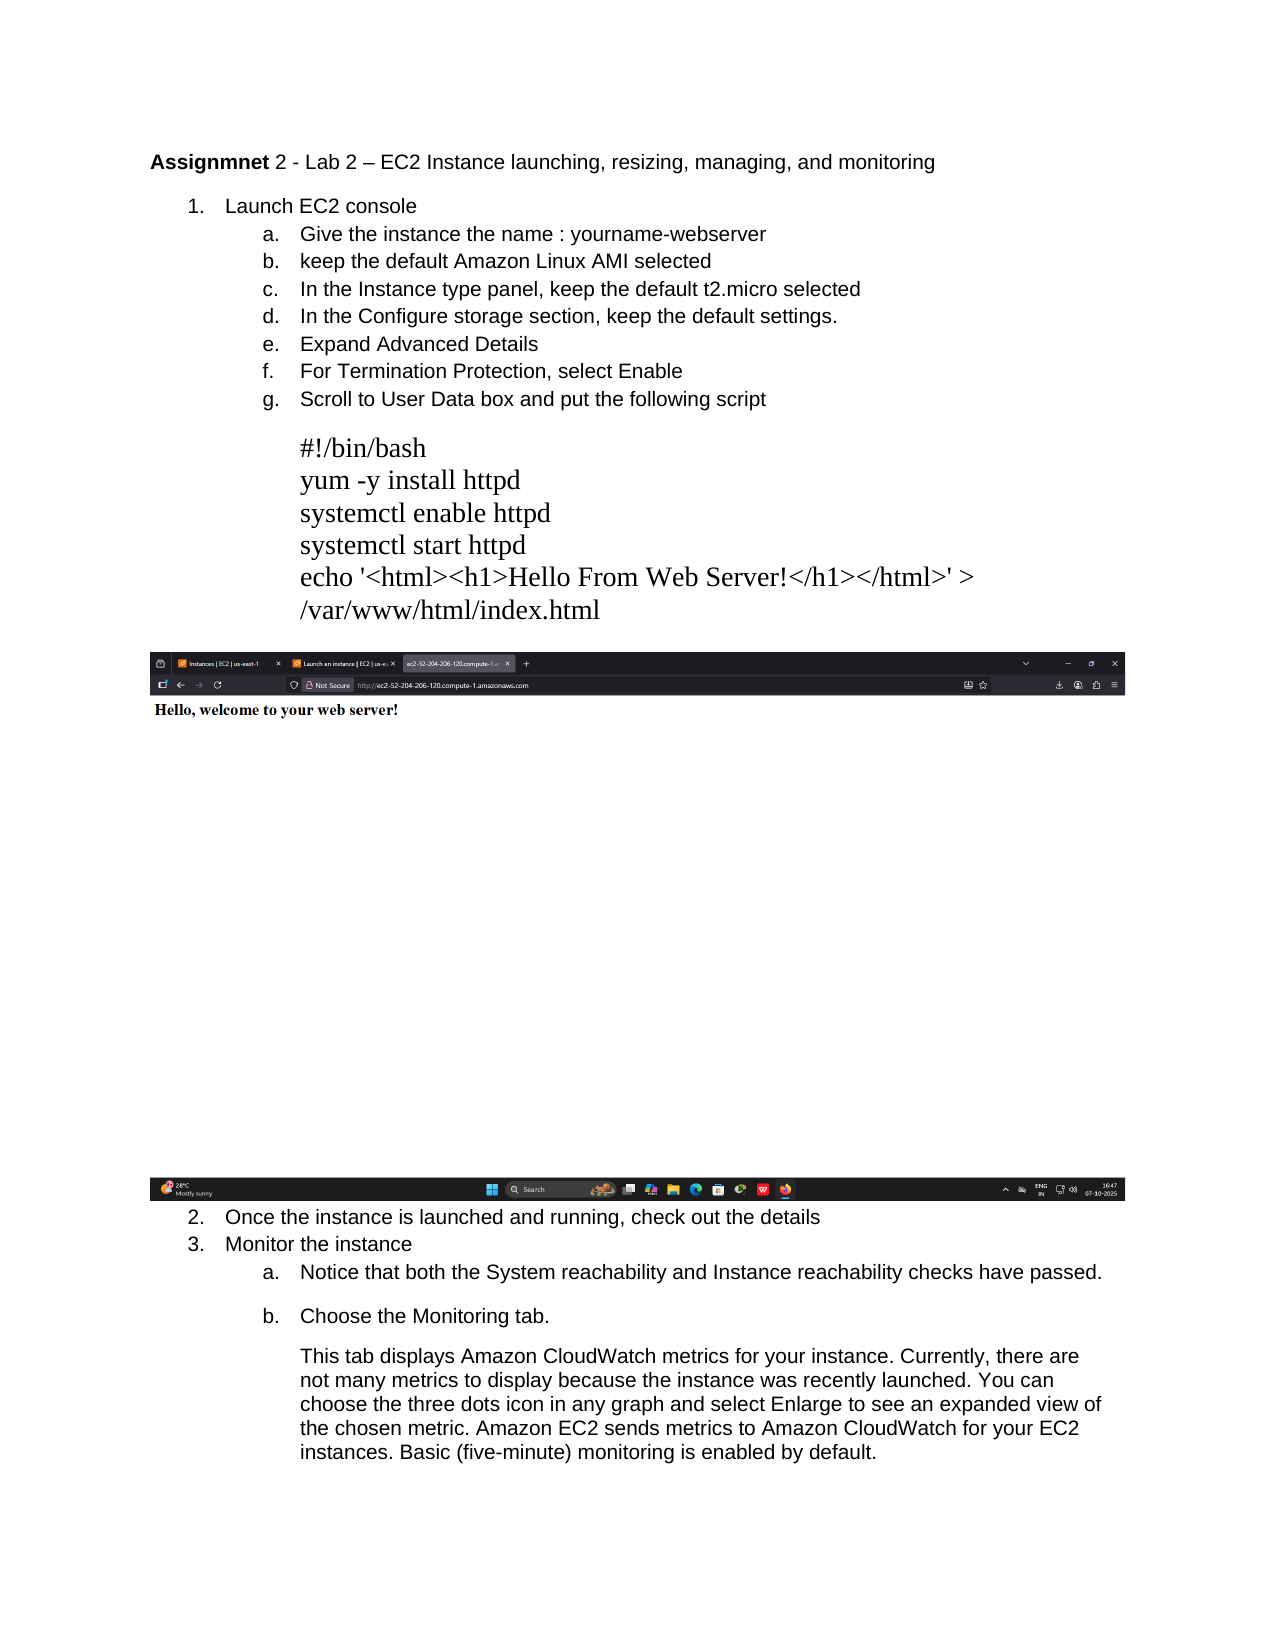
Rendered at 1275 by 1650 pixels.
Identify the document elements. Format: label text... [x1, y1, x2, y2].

list In the Configure storage section, keep the default settings. [262, 304, 1125, 328]
list Once the instance is launched and running, check out the details [187, 1204, 1125, 1228]
list In the Instance type panel, keep the default t2.micro selected [262, 277, 1125, 301]
list Monitor the instance [187, 1232, 1125, 1256]
text yum -y install httpd [300, 463, 1125, 496]
text Assignmnet 2 - Lab 2 – EC2 Instance launching, resizing, managing, and monitoring [150, 150, 1125, 174]
list For Termination Protection, select Enable [262, 359, 1125, 383]
text systemctl start httpd [300, 528, 1125, 560]
text #!/bin/bash [300, 431, 1125, 463]
list Expand Advanced Details [262, 332, 1125, 356]
text echo '<html><h1>Hello From Web Server!</h1></html>' > /var/www/html/index.html [300, 560, 1125, 625]
list Give the instance the name : yourname-webserver [262, 222, 1125, 246]
list keep the default Amazon Linux AMI selected [262, 249, 1125, 273]
picture [150, 652, 1125, 1201]
text This tab displays Amazon CloudWatch metrics for your instance. Currently, there are not many metrics to display because the instance was recently launched. You can choose the three dots icon in any graph and select Enlarge to see an expanded view of the chosen metric. Amazon EC2 sends metrics to Amazon CloudWatch for your EC2 instances. Basic (five-minute) monitoring is enabled by default. [300, 1344, 1125, 1464]
text systemctl enable httpd [300, 496, 1125, 528]
list Notice that both the System reachability and Instance reachability checks have passed. [262, 1259, 1125, 1283]
list Choose the Monitoring tab. [262, 1304, 1125, 1328]
list Scroll to User Data box and put the following script [262, 387, 1125, 411]
list Launch EC2 console [187, 194, 1125, 218]
